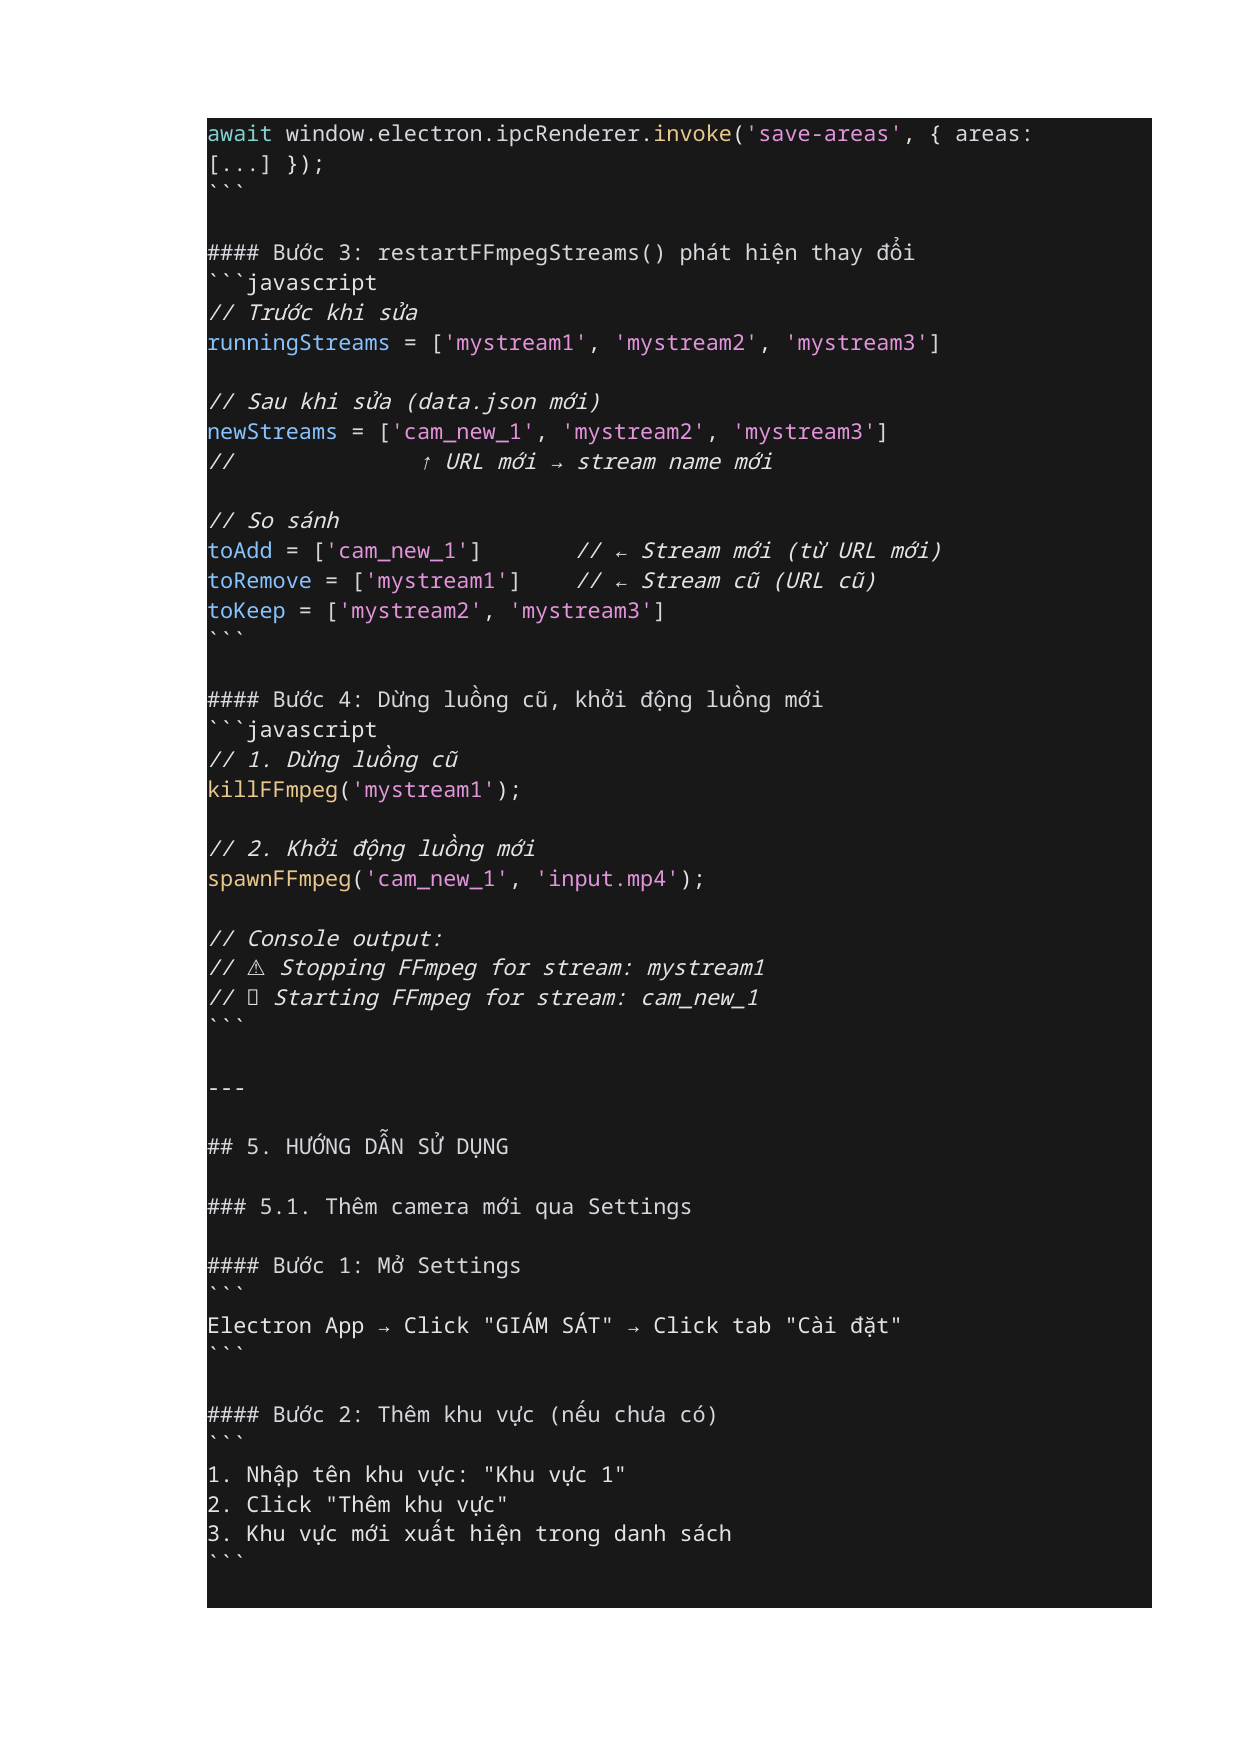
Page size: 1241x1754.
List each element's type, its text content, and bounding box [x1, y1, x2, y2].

text Electron App → Click "GIÁM SÁT" → Click tab "Cài đặt" [207, 1310, 1152, 1339]
text // Trước khi sửa [207, 297, 1152, 327]
text newStreams = ['cam_new_1', 'mystream2', 'mystream3'] [207, 416, 1152, 446]
text ### 5.1. Thêm camera mới qua Settings [207, 1191, 1152, 1220]
text ``` [207, 1280, 1152, 1310]
text toKeep = ['mystream2', 'mystream3'] [207, 595, 1152, 624]
text spawnFFmpeg('cam_new_1', 'input.mp4'); [207, 863, 1152, 893]
text #### Bước 1: Mở Settings [207, 1250, 1152, 1280]
text toAdd = ['cam_new_1'] // ← Stream mới (từ URL mới) [207, 535, 1152, 565]
text // Sau khi sửa (data.json mới) [207, 386, 1152, 416]
text ## 5. HƯỚNG DẪN SỬ DỤNG [207, 1131, 1152, 1161]
text 3. Khu vực mới xuất hiện trong danh sách [207, 1518, 1152, 1548]
text // 1. Dừng luồng cũ [207, 744, 1152, 773]
text await window.electron.ipcRenderer.invoke('save-areas', { areas: [...] }); [207, 118, 1152, 178]
text 2. Click "Thêm khu vực" [207, 1488, 1152, 1518]
text #### Bước 2: Thêm khu vực (nếu chưa có) [207, 1399, 1152, 1429]
text ``` [207, 1012, 1152, 1042]
text // So sánh [207, 505, 1152, 535]
text killFFmpeg('mystream1'); [207, 773, 1152, 803]
text runningStreams = ['mystream1', 'mystream2', 'mystream3'] [207, 327, 1152, 356]
text ```javascript [207, 267, 1152, 297]
text #### Bước 3: restartFFmpegStreams() phát hiện thay đổi [207, 237, 1152, 267]
text ```javascript [207, 714, 1152, 744]
text toRemove = ['mystream1'] // ← Stream cũ (URL cũ) [207, 565, 1152, 595]
text ``` [207, 1339, 1152, 1369]
text --- [207, 1071, 1152, 1101]
text // 2. Khởi động luồng mới [207, 833, 1152, 863]
text // ✅ Starting FFmpeg for stream: cam_new_1 [207, 982, 1152, 1012]
text ``` [207, 178, 1152, 207]
text 1. Nhập tên khu vực: "Khu vực 1" [207, 1459, 1152, 1488]
text #### Bước 4: Dừng luồng cũ, khởi động luồng mới [207, 684, 1152, 714]
text // Console output: [207, 922, 1152, 952]
text // ↑ URL mới → stream name mới [207, 446, 1152, 476]
text ``` [207, 1429, 1152, 1459]
text ``` [207, 1548, 1152, 1578]
text // ⚠️ Stopping FFmpeg for stream: mystream1 [207, 952, 1152, 982]
text ``` [207, 624, 1152, 654]
